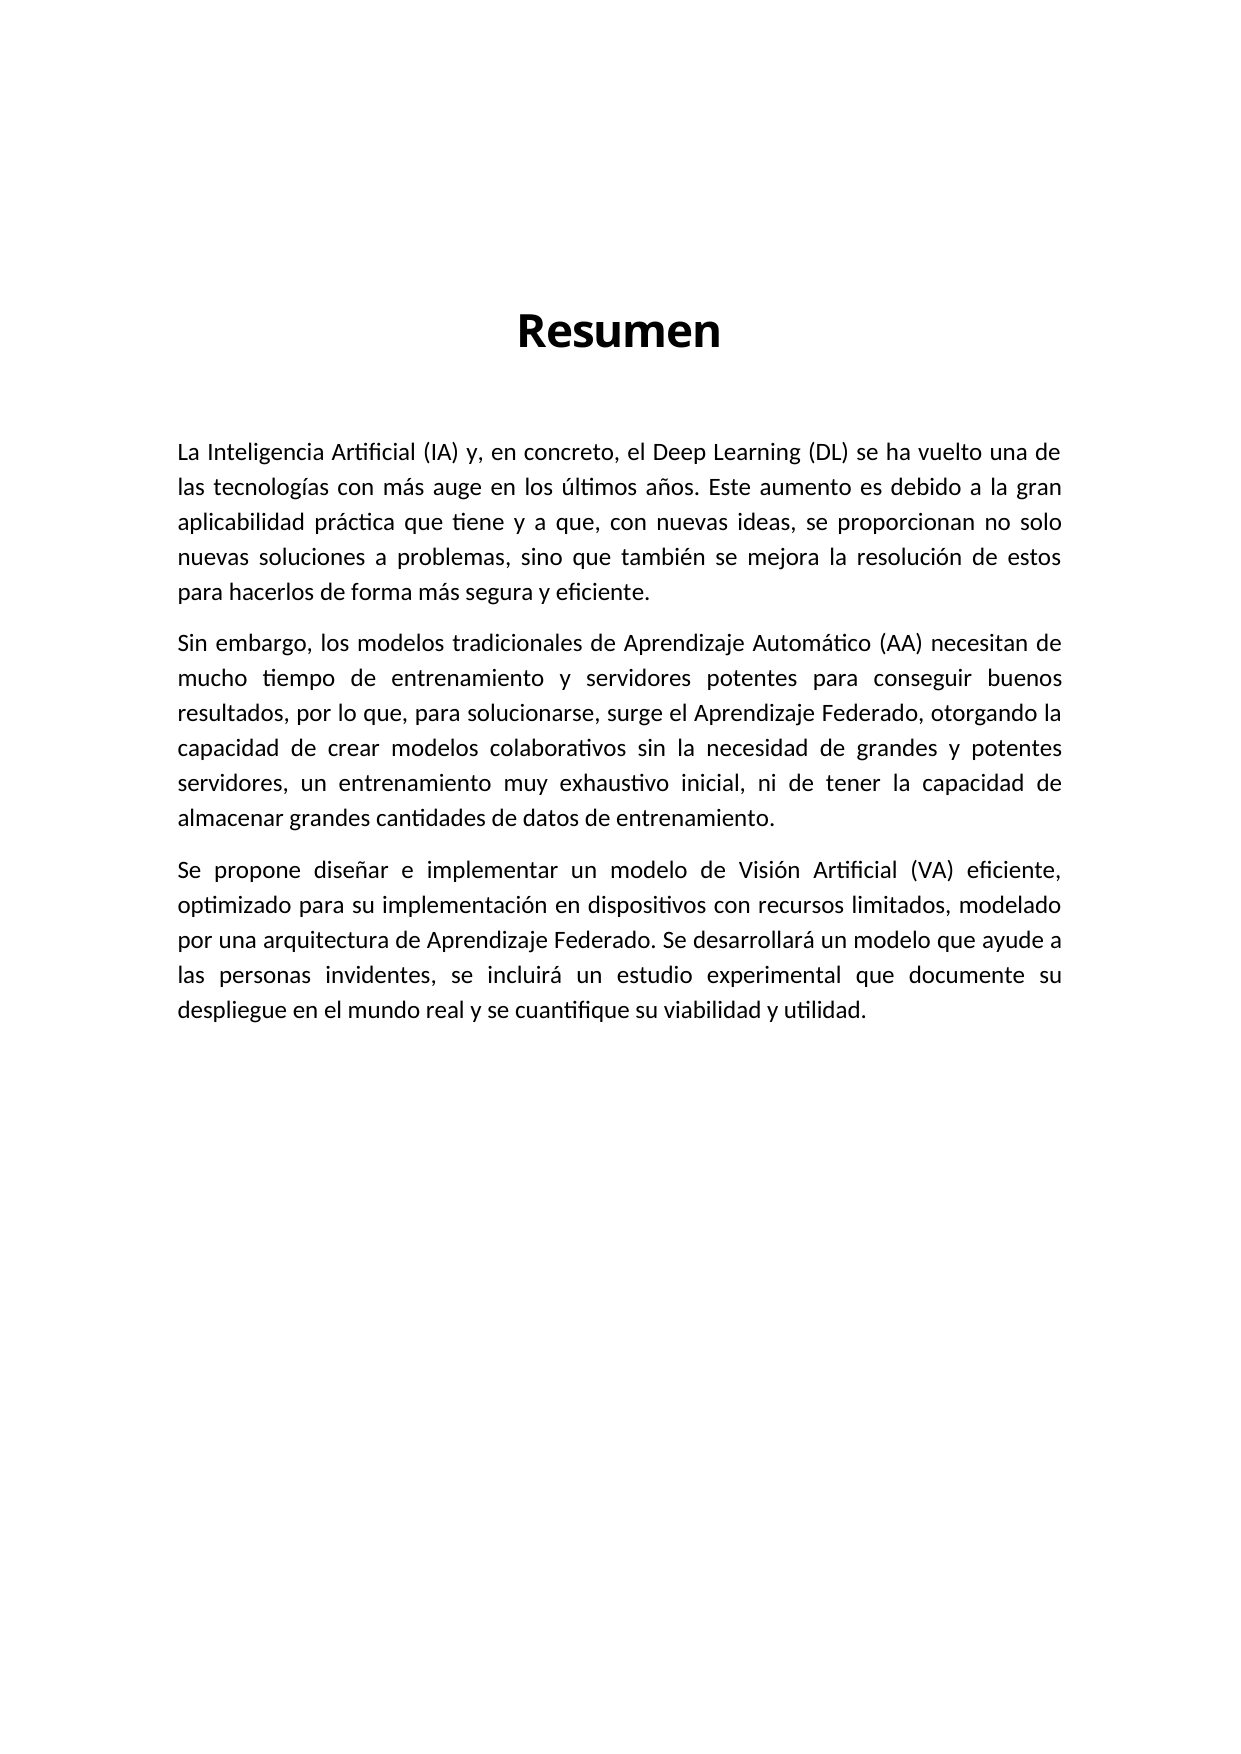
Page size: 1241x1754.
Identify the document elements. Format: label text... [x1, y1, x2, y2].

text La Inteligencia Artificial (IA) y, en concreto, el Deep Learning (DL) se ha vuelto una de las tecnologías con más auge en los últimos años. Este aumento es debido a la gran aplicabilidad práctica que tiene y a que, con nuevas ideas, se proporcionan no solo nuevas soluciones a problemas, sino que también se mejora la resolución de estos para hacerlos de forma más segura y eficiente. [177, 436, 1063, 606]
title Resumen [177, 298, 1063, 361]
text Sin embargo, los modelos tradicionales de Aprendizaje Automático (AA) necesitan de mucho tiempo de entrenamiento y servidores potentes para conseguir buenos resultados, por lo que, para solucionarse, surge el Aprendizaje Federado, otorgando la capacidad de crear modelos colaborativos sin la necesidad de grandes y potentes servidores, un entrenamiento muy exhaustivo inicial, ni de tener la capacidad de almacenar grandes cantidades de datos de entrenamiento. [177, 628, 1063, 833]
text Se propone diseñar e implementar un modelo de Visión Artificial (VA) eficiente, optimizado para su implementación en dispositivos con recursos limitados, modelado por una arquitectura de Aprendizaje Federado. Se desarrollará un modelo que ayude a las personas invidentes, se incluirá un estudio experimental que documente su despliegue en el mundo real y se cuantifique su viabilidad y utilidad. [177, 854, 1063, 1025]
